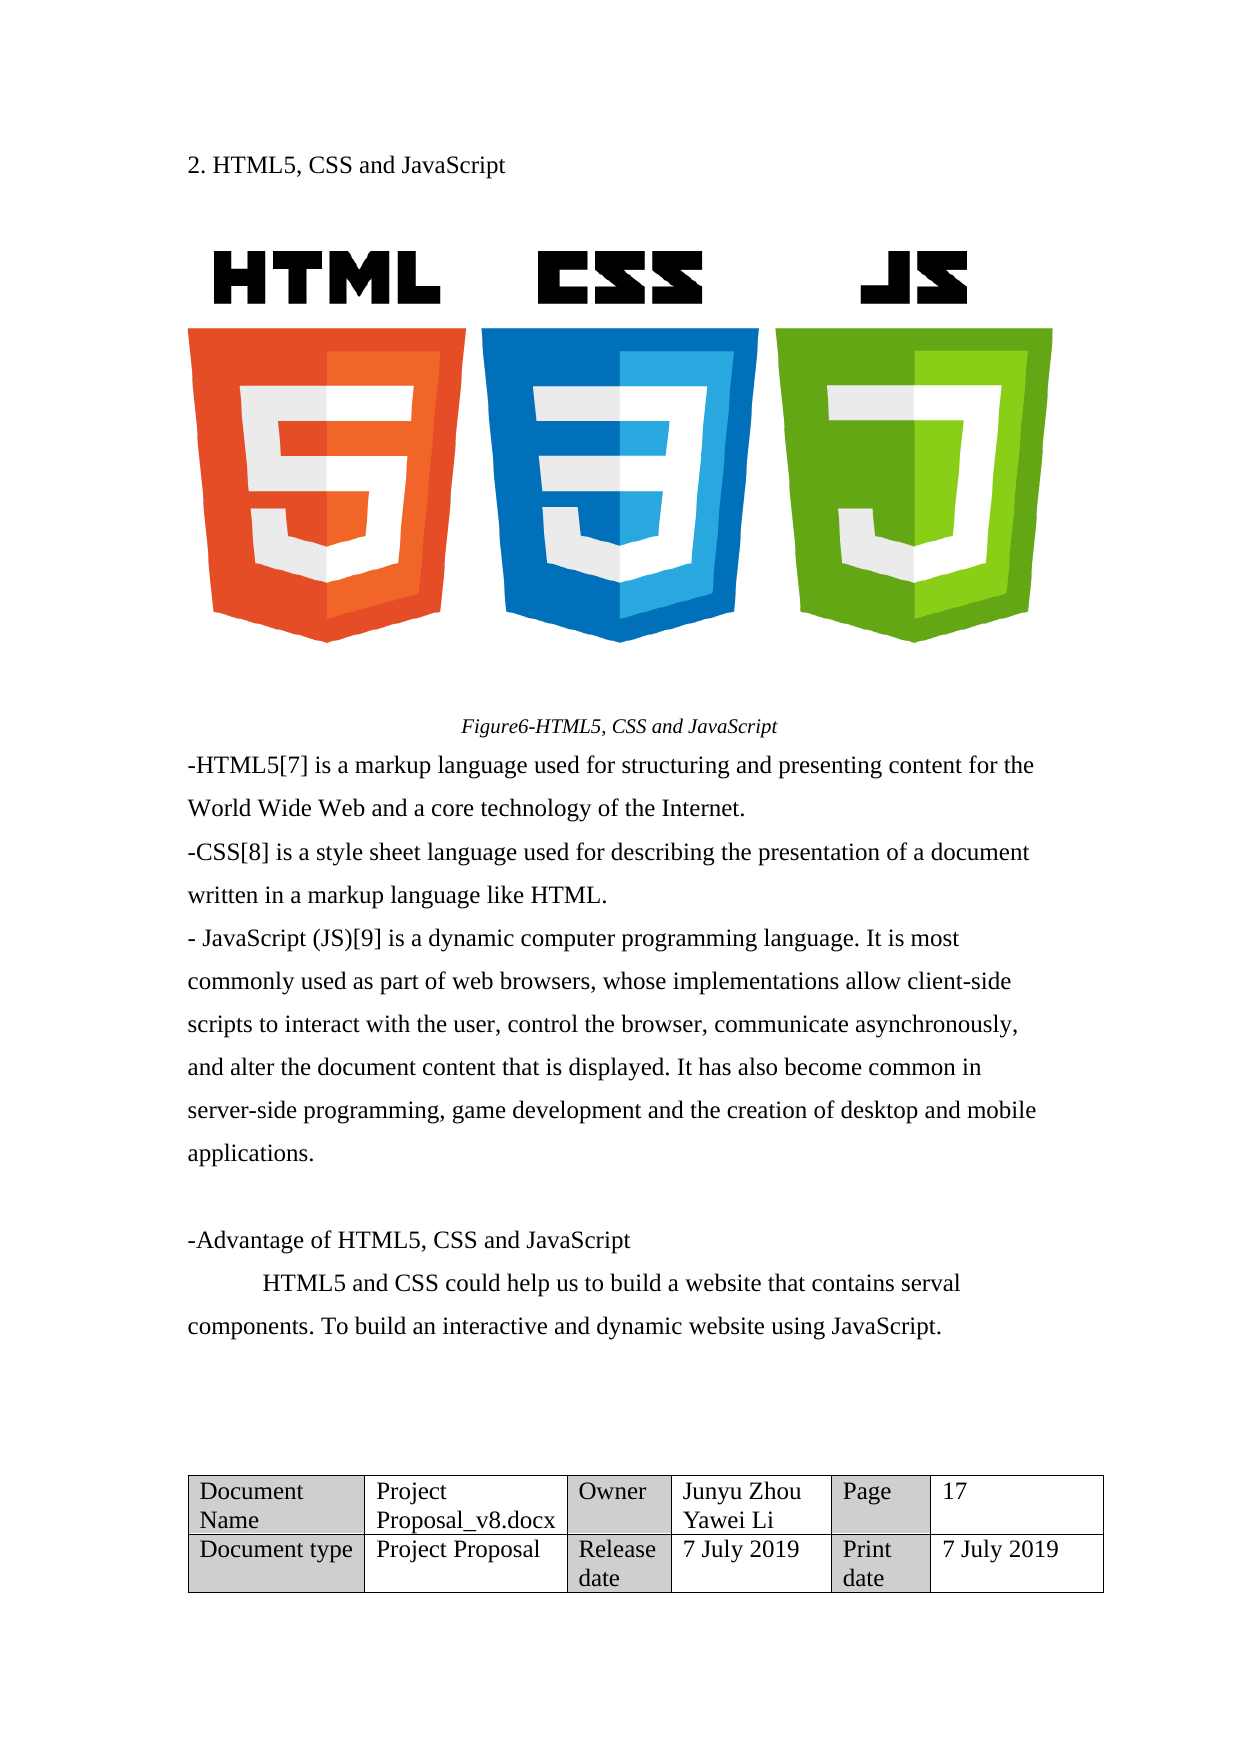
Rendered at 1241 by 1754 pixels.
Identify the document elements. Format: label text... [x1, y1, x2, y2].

picture [187, 193, 1053, 700]
text HTML5 and CSS could help us to build a website that contains serval components. To build an interactive and dynamic website using JavaScript. [187, 1268, 1053, 1340]
text -Advantage of HTML5, CSS and JavaScript [187, 1225, 1053, 1253]
text 2. HTML5, CSS and JavaScript [187, 150, 1053, 179]
text - JavaScript (JS)[9] is a dynamic computer programming language. It is most commonly used as part of web browsers, whose implementations allow client-side scripts to interact with the user, control the browser, communicate asynchronously, and alter the document content that is displayed. It has also become common in server-side programming, game development and the creation of desktop and mobile applications. [187, 923, 1053, 1167]
text -CSS[8] is a style sheet language used for describing the presentation of a document written in a markup language like HTML. [187, 837, 1053, 908]
text Figure6-HTML5, CSS and JavaScript [187, 714, 1053, 738]
text -HTML5[7] is a markup language used for structuring and presenting content for the World Wide Web and a core technology of the Internet. [187, 750, 1053, 822]
